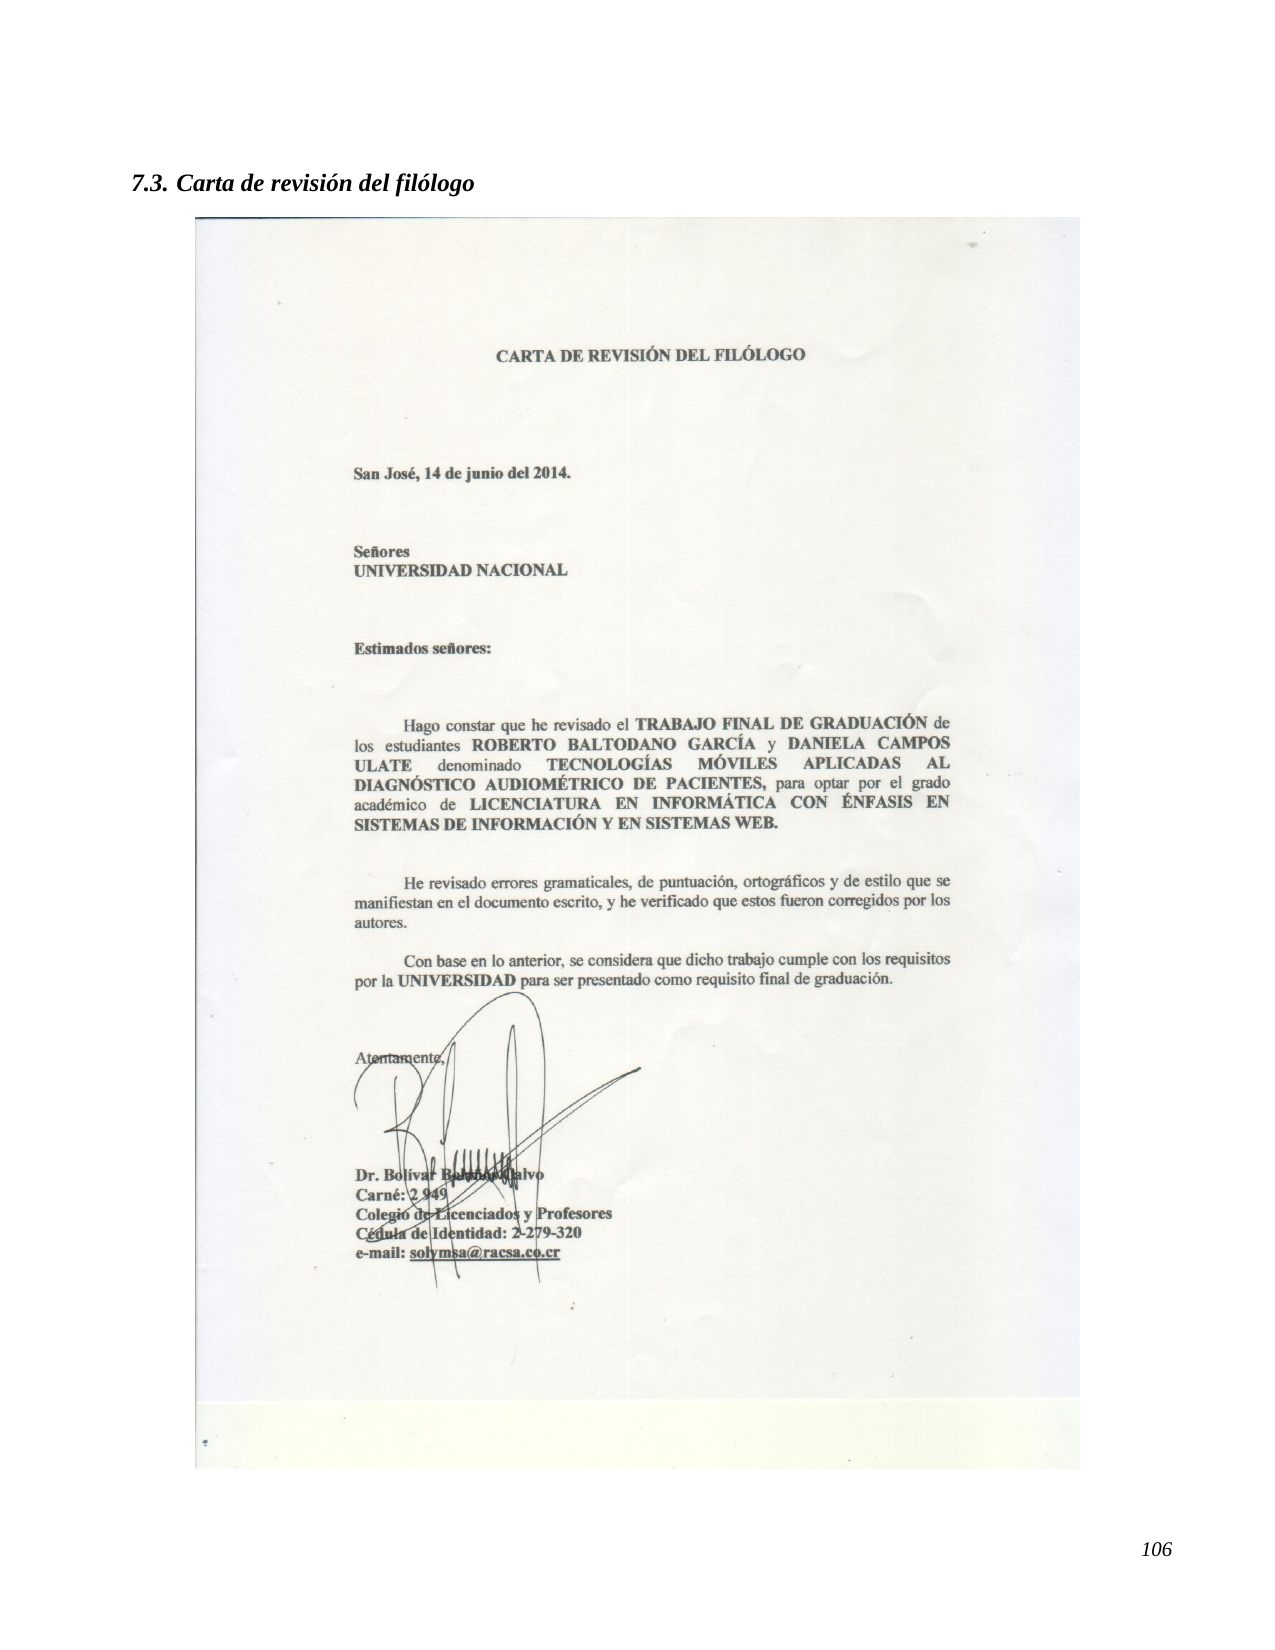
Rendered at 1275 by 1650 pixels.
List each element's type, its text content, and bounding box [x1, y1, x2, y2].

picture [195, 217, 1080, 1469]
text Carta de revisión del filólogo [131, 168, 1172, 197]
